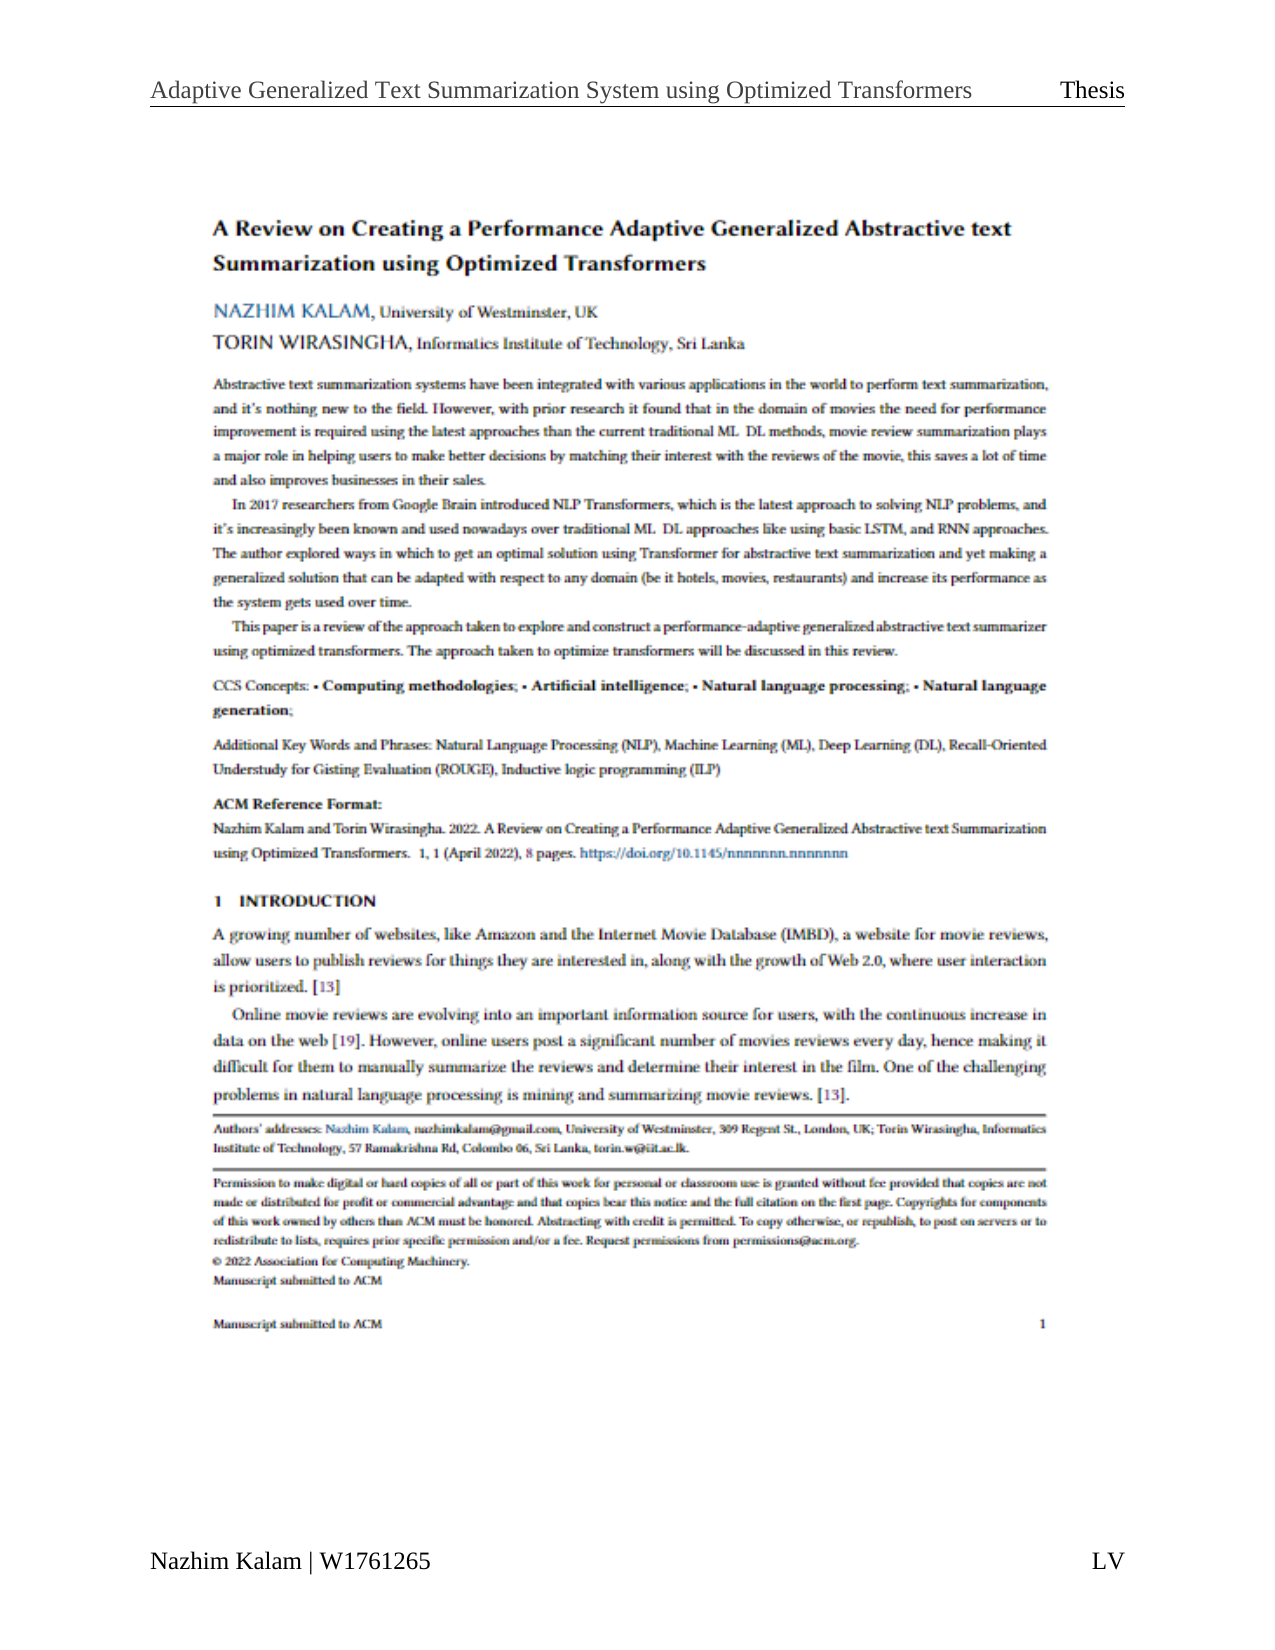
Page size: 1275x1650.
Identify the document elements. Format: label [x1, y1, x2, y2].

picture [154, 150, 1121, 1421]
